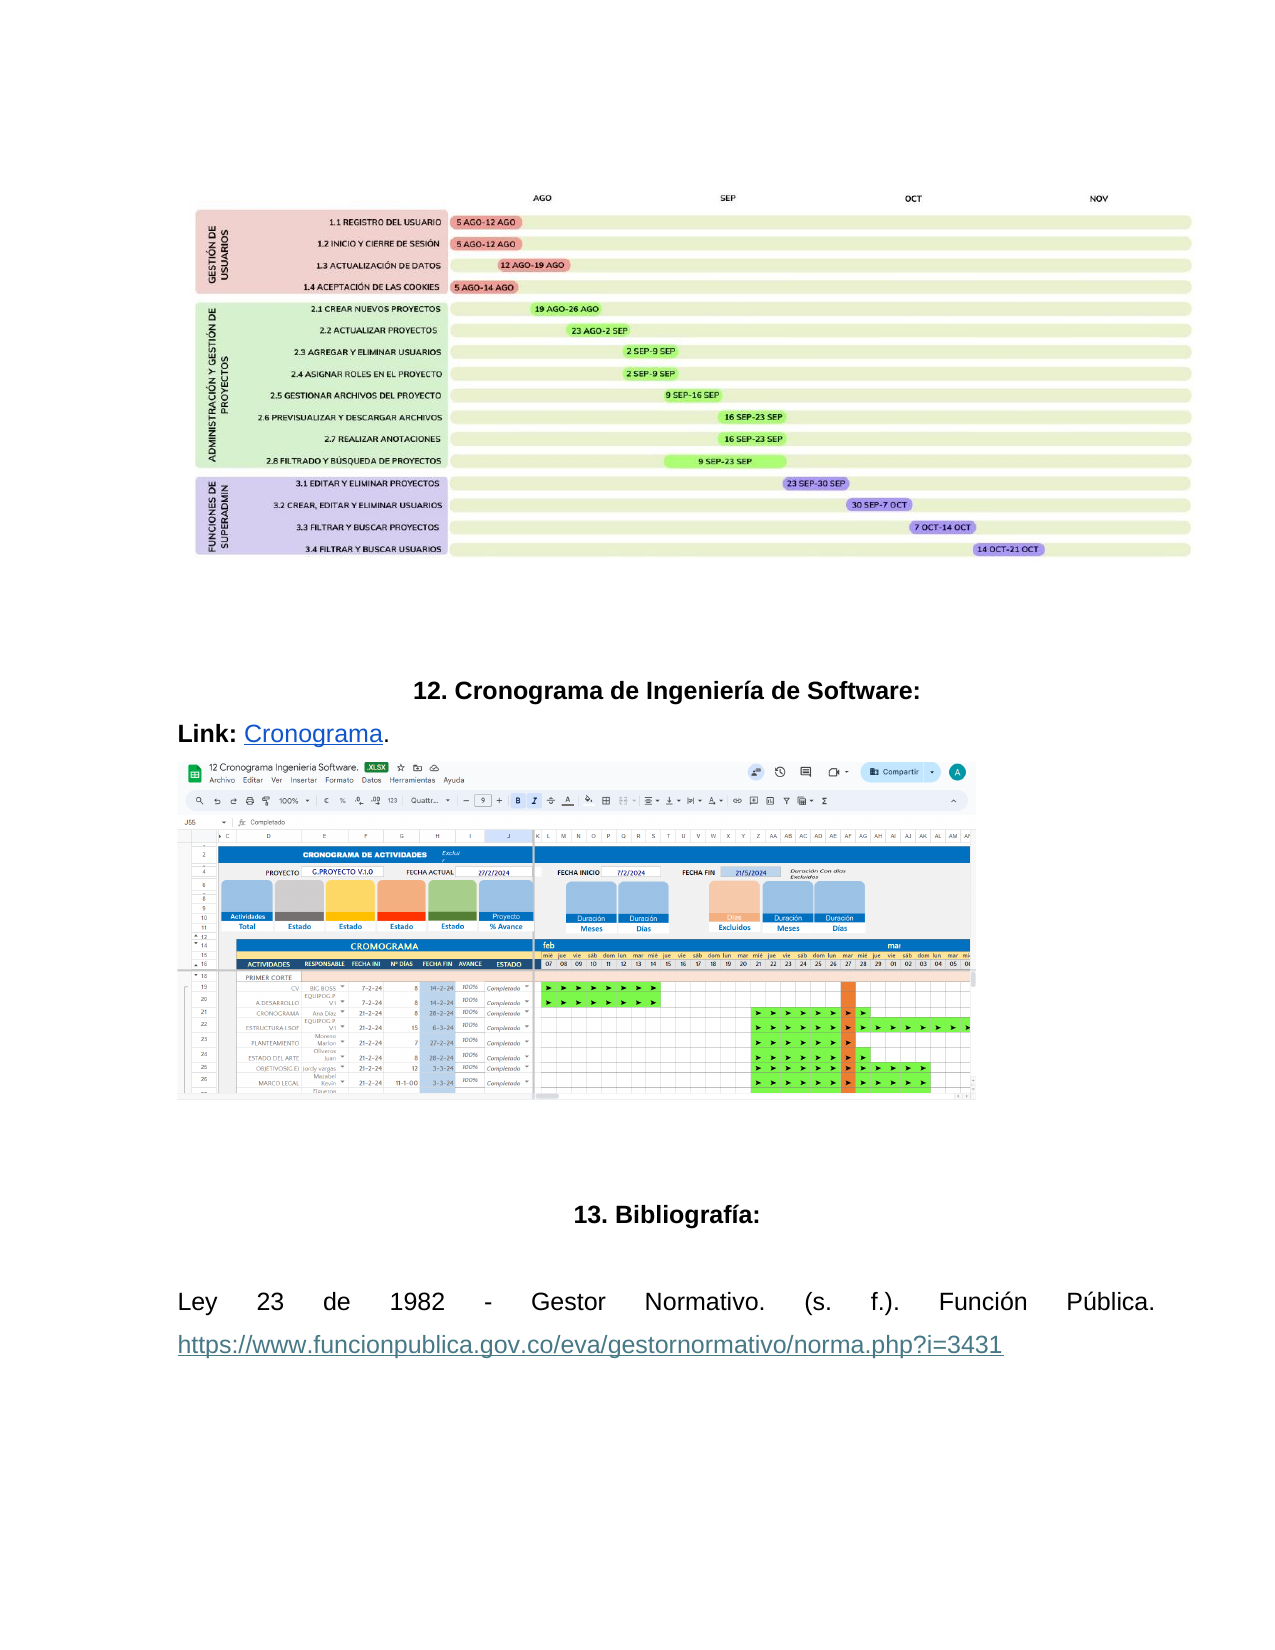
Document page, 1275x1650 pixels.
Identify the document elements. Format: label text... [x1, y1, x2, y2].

subtitle 12. Cronograma de Ingeniería de Software: [177, 676, 1157, 704]
subtitle 13. Bibliografía: [177, 1200, 1157, 1229]
picture [177, 762, 976, 1100]
text Ley 23 de 1982 - Gestor Normativo. (s. f.). Función Pública. https://www.funcionpublica.gov.co/eva/gestornormativo/norma.php?i=3431 [177, 1286, 1157, 1358]
text Link: Cronograma. [177, 719, 1157, 748]
picture [177, 177, 1214, 576]
